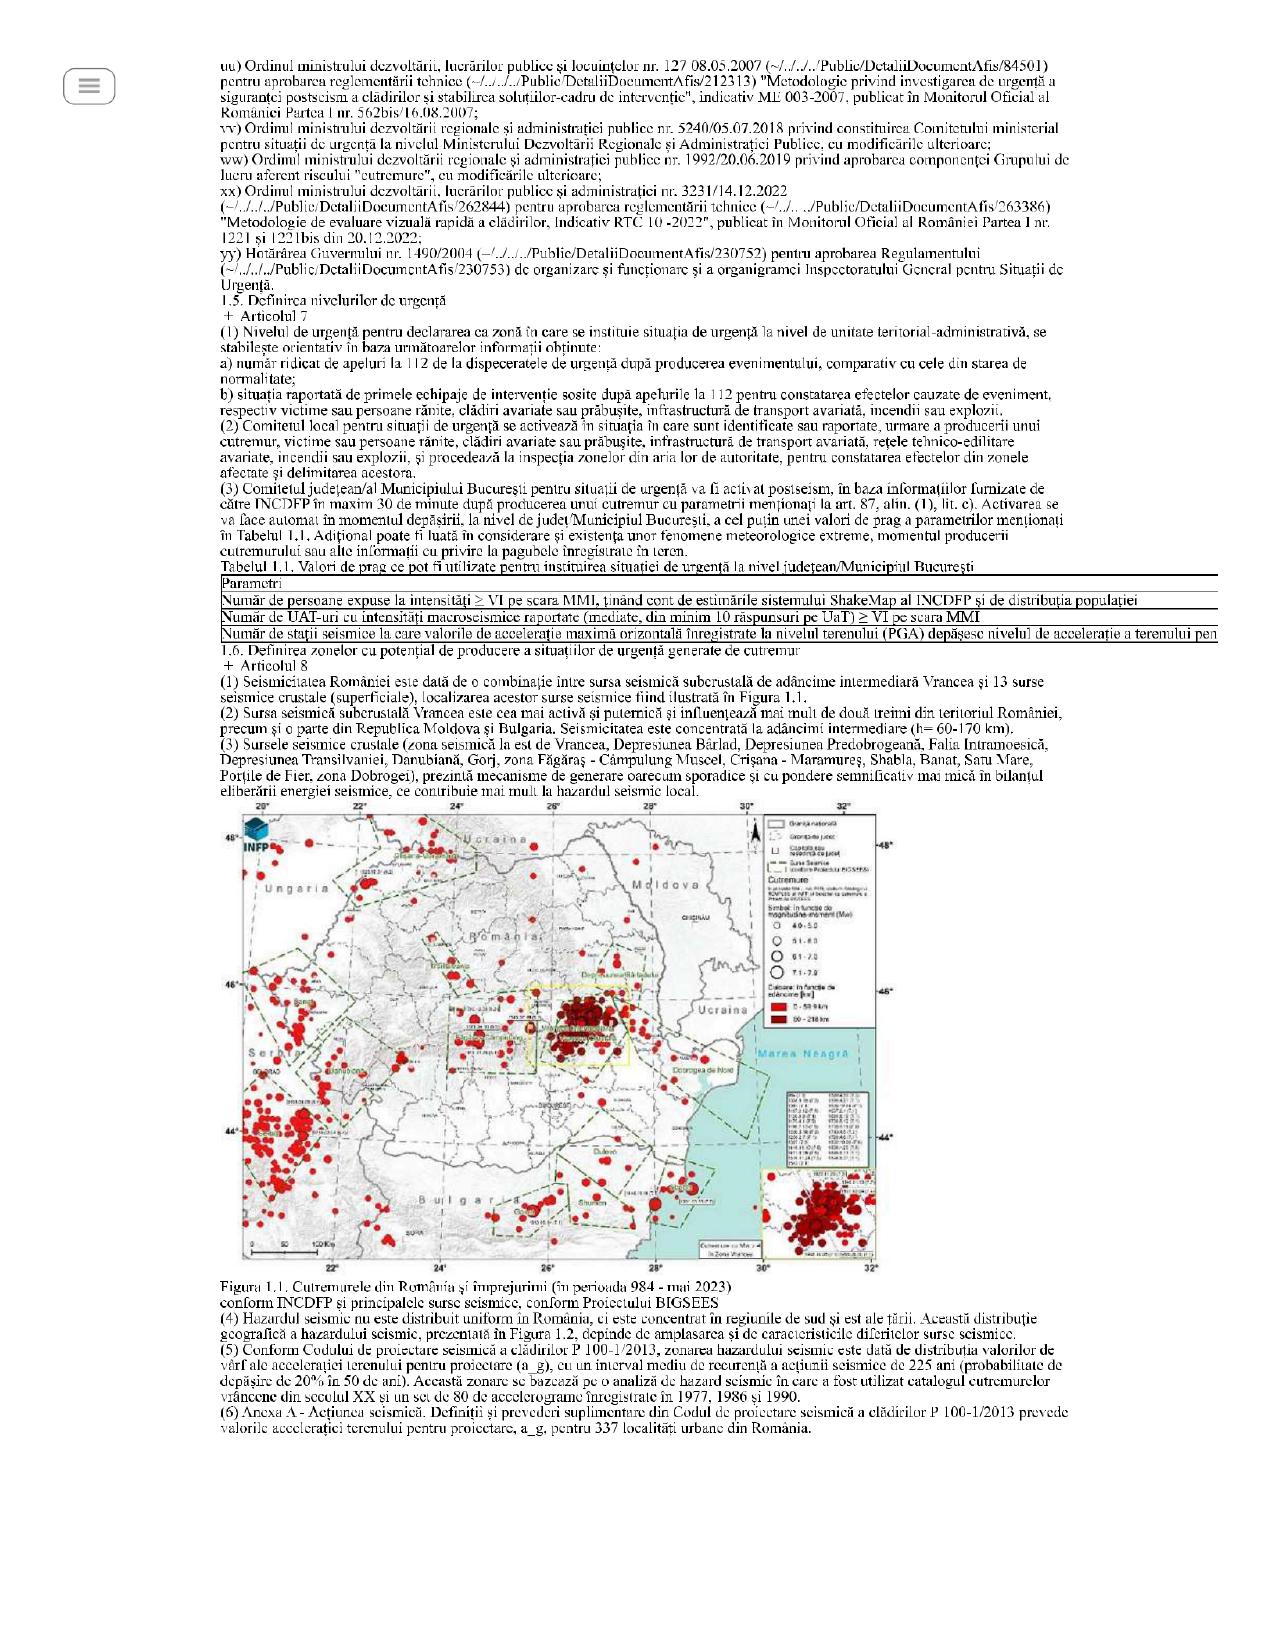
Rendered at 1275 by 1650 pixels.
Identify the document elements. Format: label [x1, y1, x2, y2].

picture [62, 57, 1219, 1438]
